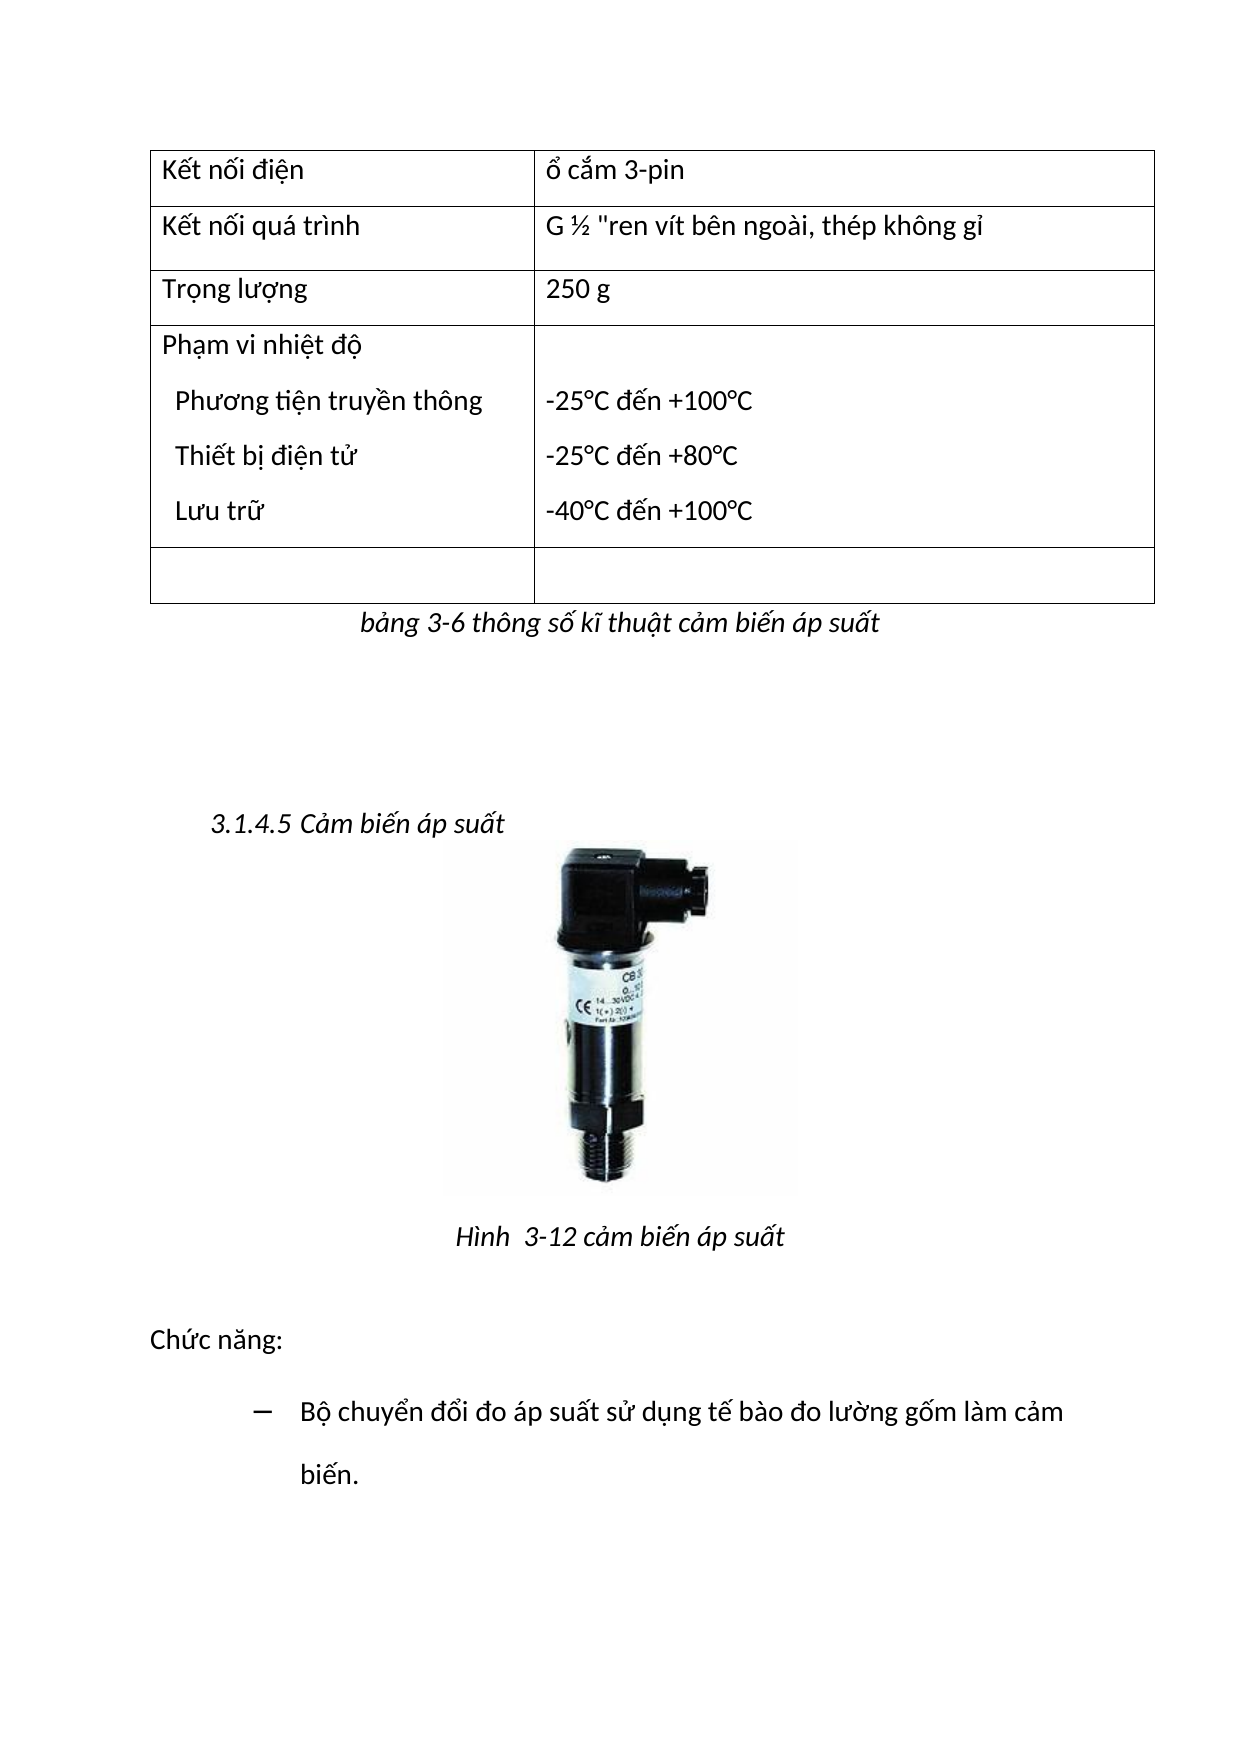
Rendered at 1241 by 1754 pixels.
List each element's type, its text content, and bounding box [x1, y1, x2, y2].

text Chức năng: [150, 1321, 1090, 1356]
text bảng 3-6 thông số kĩ thuật cảm biến áp suất [150, 604, 1090, 639]
table_cell Kết nối điện [151, 151, 534, 206]
list Bộ chuyển đổi đo áp suất sử dụng tế bào đo lường gốm làm cảm biến. [262, 1378, 1090, 1492]
table_cell 250 g [535, 271, 1154, 325]
table_cell G ½ "ren vít bên ngoài, thép không gỉ [535, 207, 1154, 269]
table_cell ổ cắm 3-pin [535, 151, 1154, 206]
subtitle Cảm biến áp suất [210, 805, 1090, 841]
table_cell Phạm vi nhiệt độ Phương tiện truyền thông Thiết bị điện tử Lưu trữ [151, 326, 534, 547]
text Hình 3-12 cảm biến áp suất [150, 1218, 1090, 1254]
table_cell [535, 548, 1154, 603]
table_cell Trọng lượng [151, 271, 534, 325]
table_cell [151, 548, 534, 603]
table_cell Kết nối quá trình [151, 207, 534, 269]
picture [442, 840, 798, 1196]
table_cell -25°C đến +100°C -25°C đến +80°C -40°C đến +100°C [535, 326, 1154, 547]
